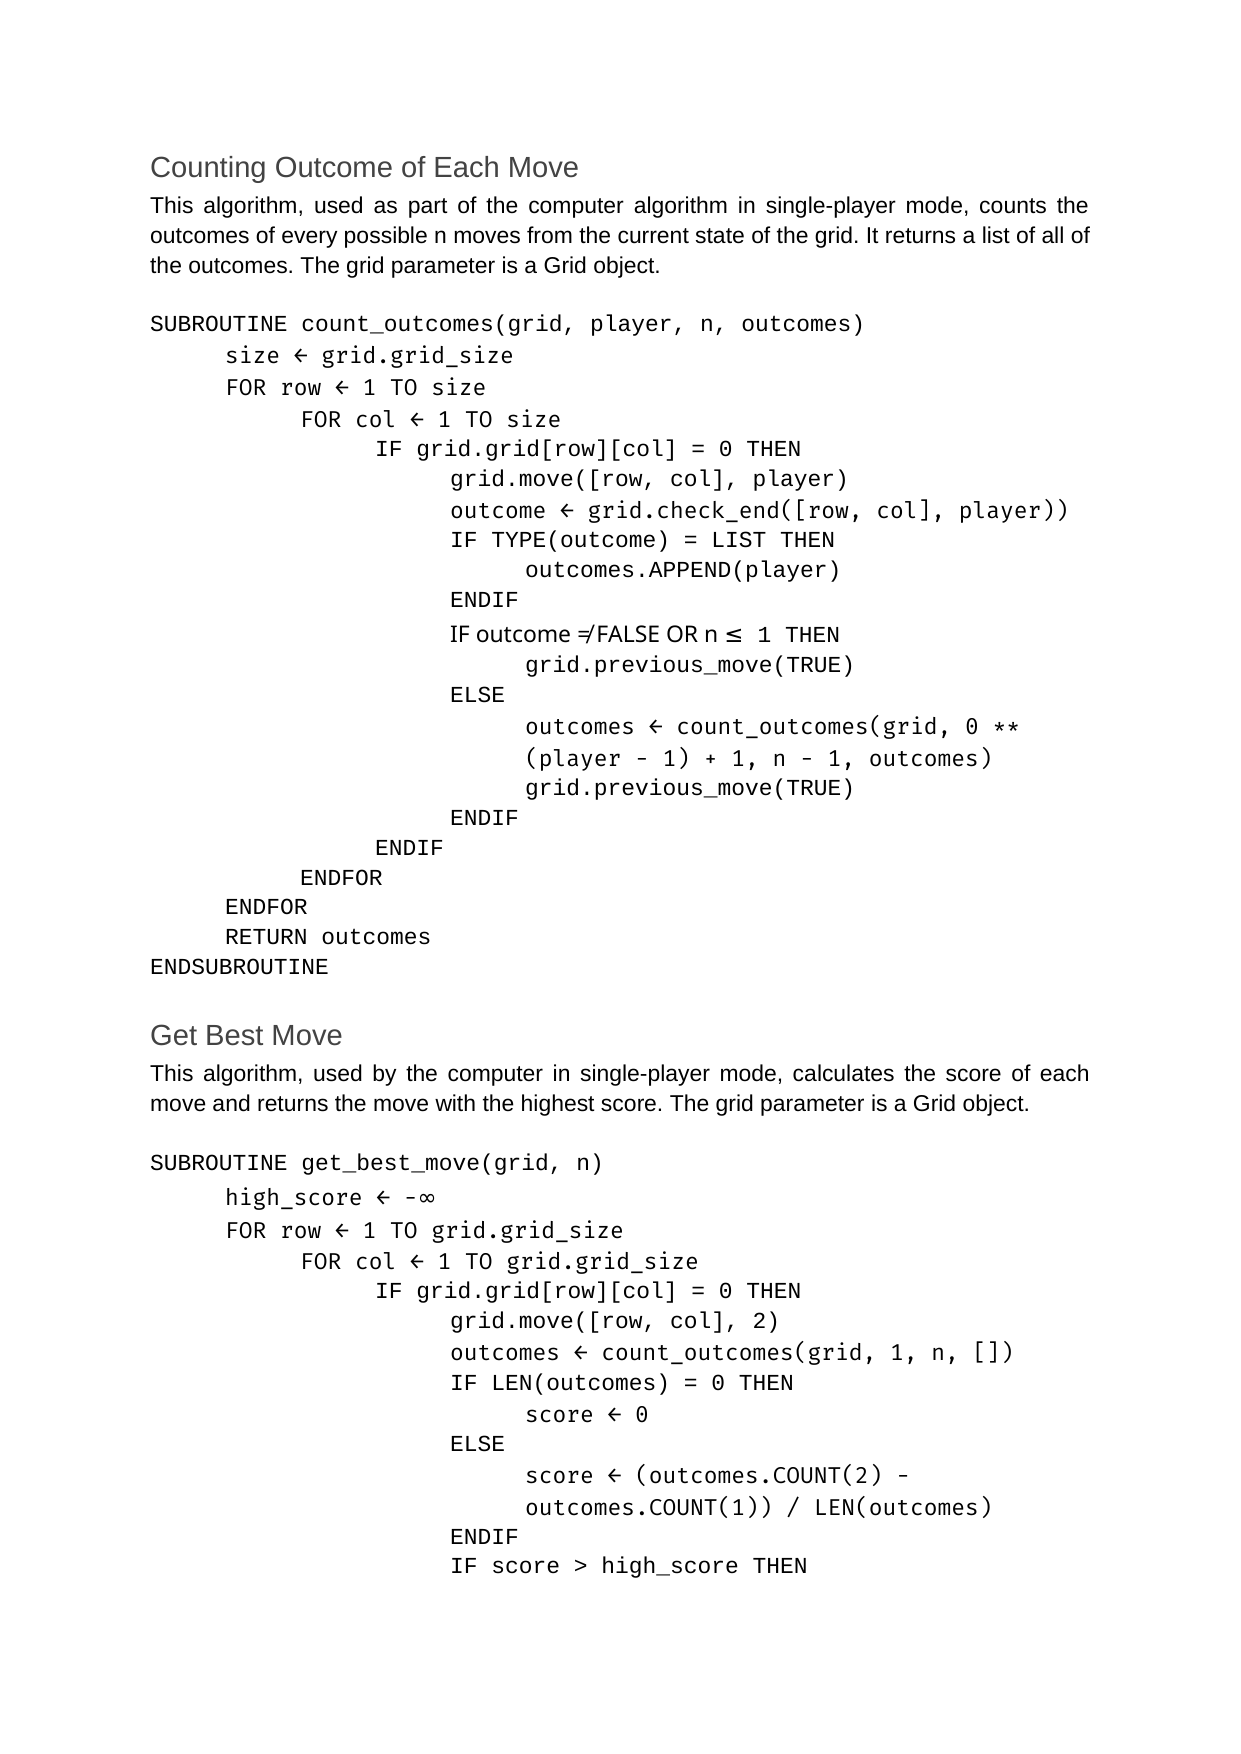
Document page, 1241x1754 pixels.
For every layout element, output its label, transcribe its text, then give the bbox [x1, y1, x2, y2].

text outcomes.APPEND(player) [525, 558, 1090, 584]
text This algorithm, used by the computer in single-player mode, calculates the score of each move and returns the move with the highest score. The grid parameter is a Grid object. [150, 1060, 1090, 1117]
subtitle Get Best Move [150, 1018, 1090, 1052]
text grid.previous_move(TRUE) [525, 776, 1090, 802]
text IF outcome ≠ FALSE OR n ≤ 1 THEN [450, 618, 1090, 649]
text ENDIF [450, 1525, 1090, 1551]
text ENDFOR [225, 896, 1090, 922]
text outcome ← grid.check_end([row, col], player)) [450, 497, 1090, 524]
text SUBROUTINE get_best_move(grid, n) [150, 1151, 1090, 1177]
text ENDFOR [300, 866, 1090, 892]
text IF LEN(outcomes) = 0 THEN [450, 1371, 1090, 1397]
text SUBROUTINE count_outcomes(grid, player, n, outcomes) [150, 313, 1090, 339]
text FOR row ← 1 TO grid.grid_size [225, 1217, 1090, 1244]
text high_score ← -∞ [225, 1181, 1090, 1212]
text RETURN outcomes [225, 925, 1090, 951]
text grid.move([row, col], 2) [450, 1309, 1090, 1335]
subtitle Counting Outcome of Each Move [150, 150, 1090, 183]
text This algorithm, used as part of the computer algorithm in single-player mode, counts the outcomes of every possible n moves from the current state of the grid. It returns a list of all of the outcomes. The grid parameter is a Grid object. [150, 192, 1090, 279]
text IF TYPE(outcome) = LIST THEN [450, 528, 1090, 554]
text ENDIF [450, 806, 1090, 832]
text FOR row ← 1 TO size [225, 374, 1090, 402]
text ENDIF [450, 588, 1090, 614]
text IF grid.grid[row][col] = 0 THEN [375, 437, 1090, 463]
text grid.move([row, col], player) [450, 467, 1090, 493]
text score ← (outcomes.COUNT(2) - outcomes.COUNT(1)) / LEN(outcomes) [525, 1462, 1090, 1521]
text FOR col ← 1 TO size [300, 406, 1090, 433]
text IF grid.grid[row][col] = 0 THEN [375, 1280, 1090, 1306]
text ENDIF [375, 836, 1090, 862]
text outcomes ← count_outcomes(grid, 0 ** (player - 1) + 1, n - 1, outcomes) [525, 713, 1090, 772]
text ELSE [450, 683, 1090, 709]
text ENDSUBROUTINE [150, 955, 1090, 981]
text grid.previous_move(TRUE) [525, 654, 1090, 680]
text score ← 0 [525, 1401, 1090, 1428]
text size ← grid.grid_size [225, 342, 1090, 370]
text ELSE [450, 1432, 1090, 1458]
text FOR col ← 1 TO grid.grid_size [300, 1248, 1090, 1276]
text outcomes ← count_outcomes(grid, 1, n, []) [450, 1339, 1090, 1367]
text IF score > high_score THEN [450, 1555, 1090, 1581]
